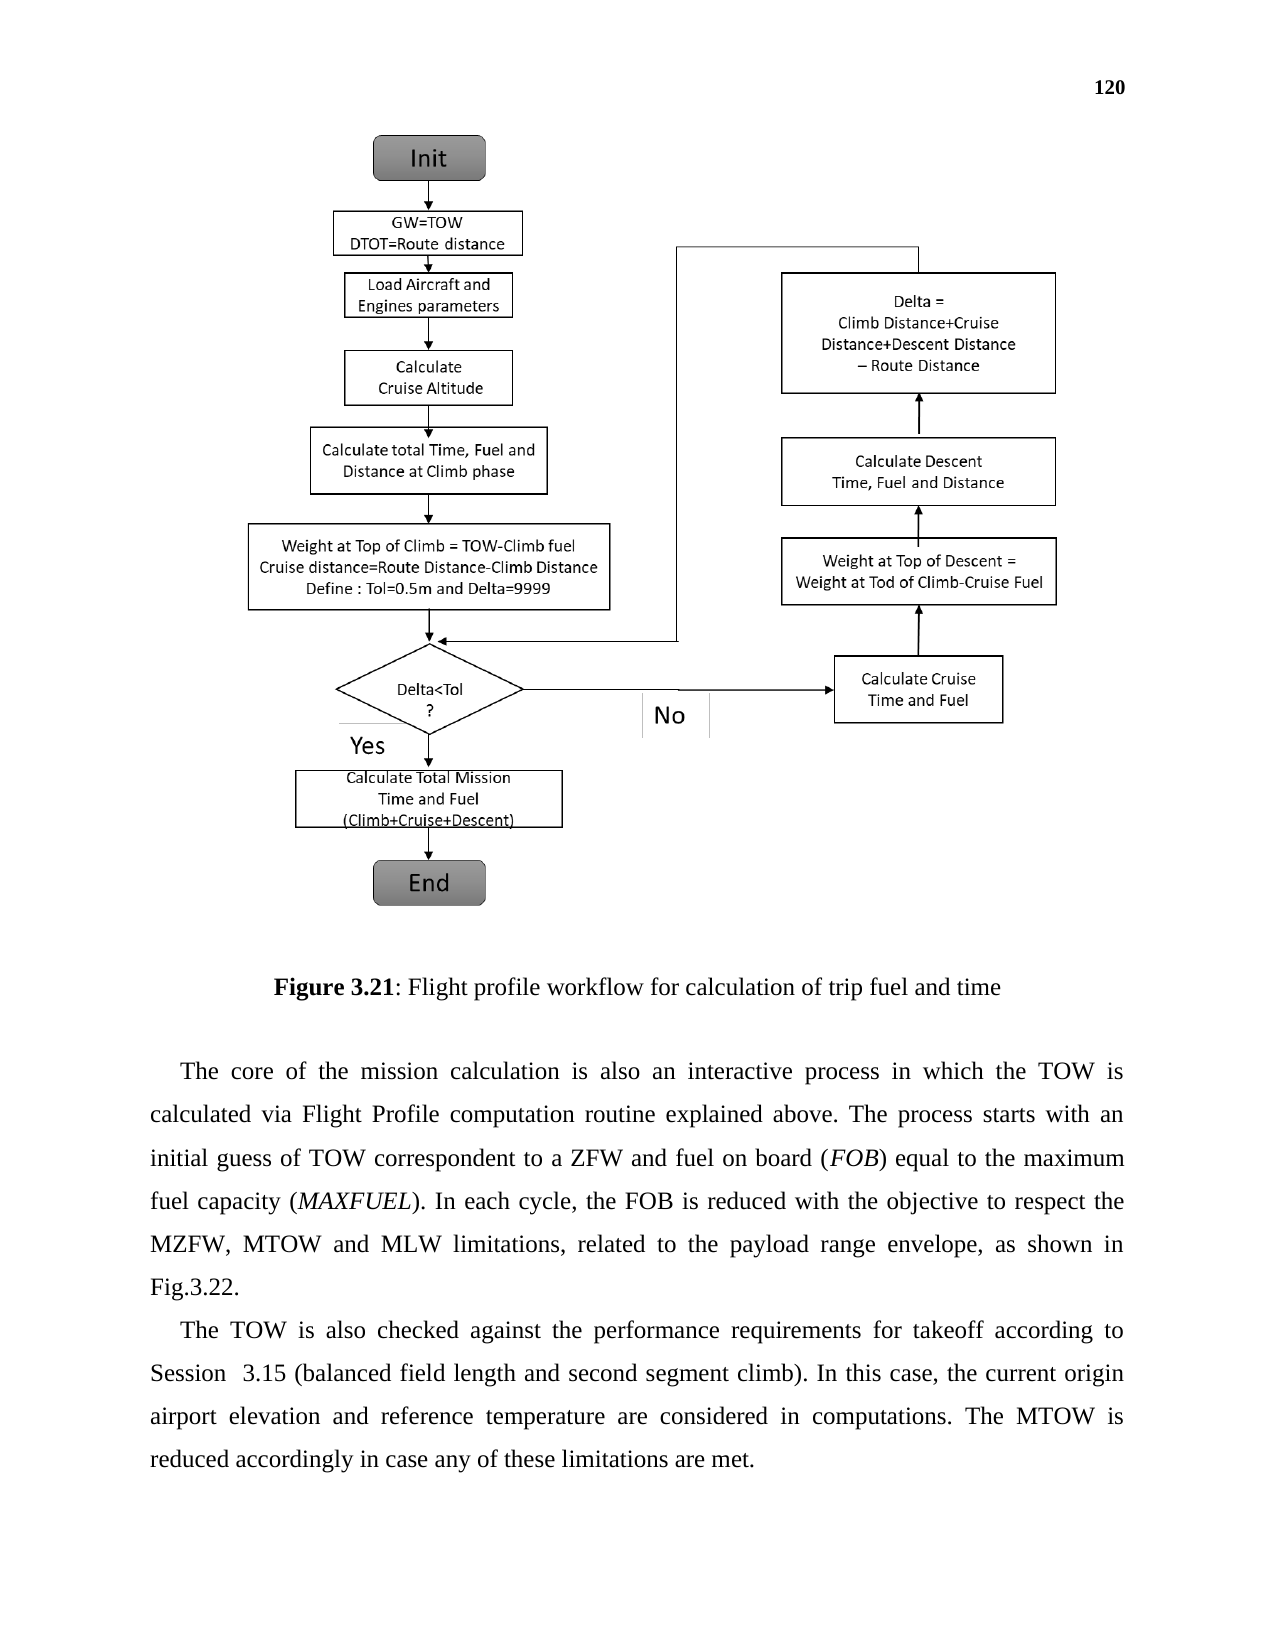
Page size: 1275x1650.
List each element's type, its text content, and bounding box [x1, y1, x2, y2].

text The TOW is also checked against the performance requirements for takeoff according to Session 3.15 (balanced field length and second segment climb). In this case, the current origin airport elevation and reference temperature are considered in computations. The MTOW is reduced accordingly in case any of these limitations are met. [150, 1315, 1125, 1473]
picture [247, 132, 1058, 915]
text Figure 3.21: Flight profile workflow for calculation of trip fuel and time [150, 972, 1125, 1001]
text The core of the mission calculation is also an interactive process in which the TOW is calculated via Flight Profile computation routine explained above. The process starts with an initial guess of TOW correspondent to a ZFW and fuel on board (FOB) equal to the maximum fuel capacity (MAXFUEL). In each cycle, the FOB is reduced with the objective to respect the MZFW, MTOW and MLW limitations, related to the payload range envelope, as shown in Fig.3.22. [150, 1056, 1125, 1301]
